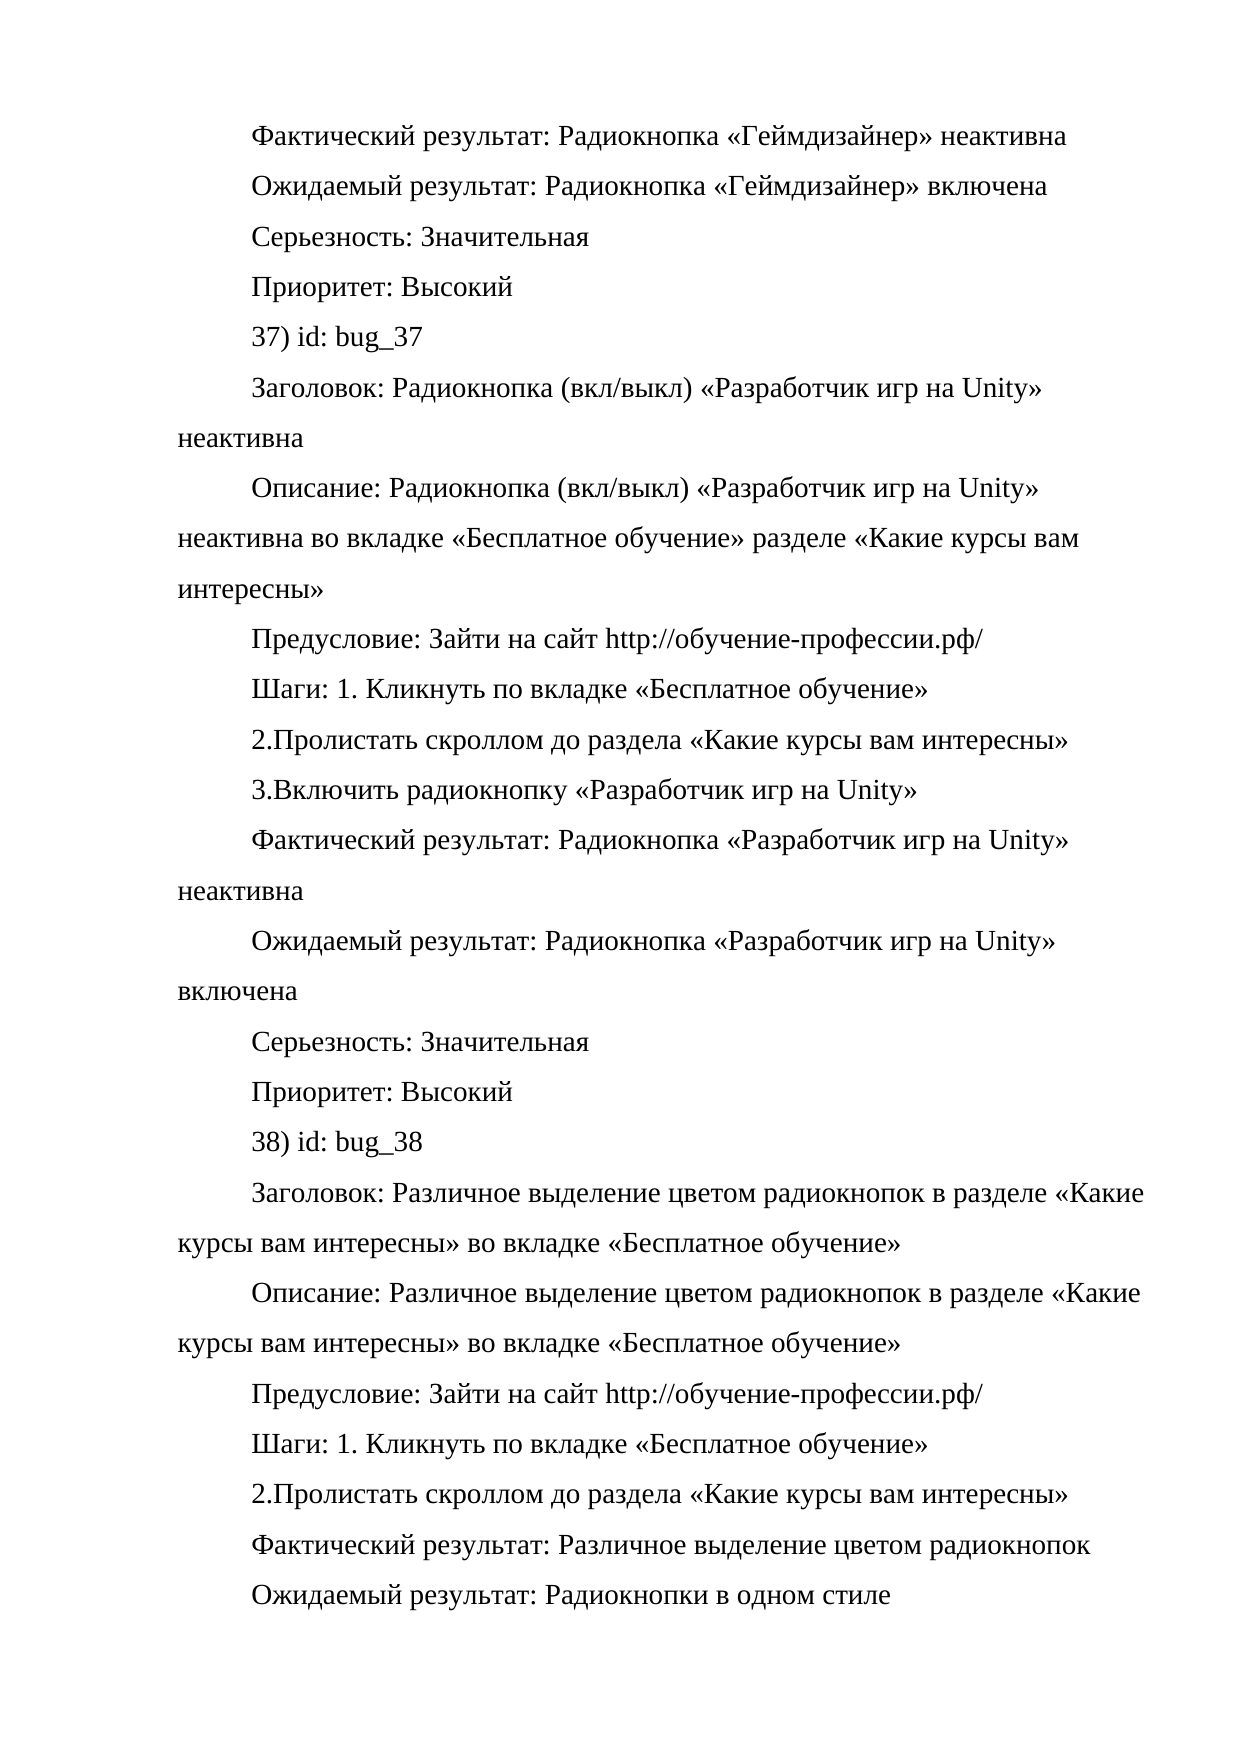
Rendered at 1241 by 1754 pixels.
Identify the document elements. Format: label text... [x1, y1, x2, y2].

text Фактический результат: Различное выделение цветом радиокнопок [177, 1527, 1152, 1560]
text 37) id: bug_37 [177, 319, 1152, 353]
text 2.Пролистать скроллом до раздела «Какие курсы вам интересны» [177, 1477, 1152, 1510]
text Фактический результат: Радиокнопка «Разработчик игр на Unity» неактивна [177, 822, 1152, 906]
text Предусловие: Зайти на сайт http://обучение-профессии.рф/ [177, 621, 1152, 655]
text Предусловие: Зайти на сайт http://обучение-профессии.рф/ [177, 1376, 1152, 1409]
text 2.Пролистать скроллом до раздела «Какие курсы вам интересны» [177, 722, 1152, 755]
text Приоритет: Высокий [177, 1074, 1152, 1108]
text Описание: Радиокнопка (вкл/выкл) «Разработчик игр на Unity» неактивна во вкладке «Бесплатное обучение» разделе «Какие курсы вам интересны» [177, 470, 1152, 604]
text Заголовок: Различное выделение цветом радиокнопок в разделе «Какие курсы вам интересны» во вкладке «Бесплатное обучение» [177, 1175, 1152, 1258]
text Ожидаемый результат: Радиокнопки в одном стиле [177, 1577, 1152, 1611]
text 3.Включить радиокнопку «Разработчик игр на Unity» [177, 772, 1152, 806]
text Ожидаемый результат: Радиокнопка «Разработчик игр на Unity» включена [177, 923, 1152, 1007]
text Серьезность: Значительная [177, 219, 1152, 252]
text Фактический результат: Радиокнопка «Геймдизайнер» неактивна [177, 118, 1152, 152]
text Серьезность: Значительная [177, 1024, 1152, 1057]
text Заголовок: Радиокнопка (вкл/выкл) «Разработчик игр на Unity» неактивна [177, 370, 1152, 453]
text Приоритет: Высокий [177, 269, 1152, 303]
text Ожидаемый результат: Радиокнопка «Геймдизайнер» включена [177, 168, 1152, 202]
text Описание: Различное выделение цветом радиокнопок в разделе «Какие курсы вам интересны» во вкладке «Бесплатное обучение» [177, 1275, 1152, 1359]
text Шаги: 1. Кликнуть по вкладке «Бесплатное обучение» [177, 672, 1152, 705]
text 38) id: bug_38 [177, 1124, 1152, 1158]
text Шаги: 1. Кликнуть по вкладке «Бесплатное обучение» [177, 1426, 1152, 1460]
